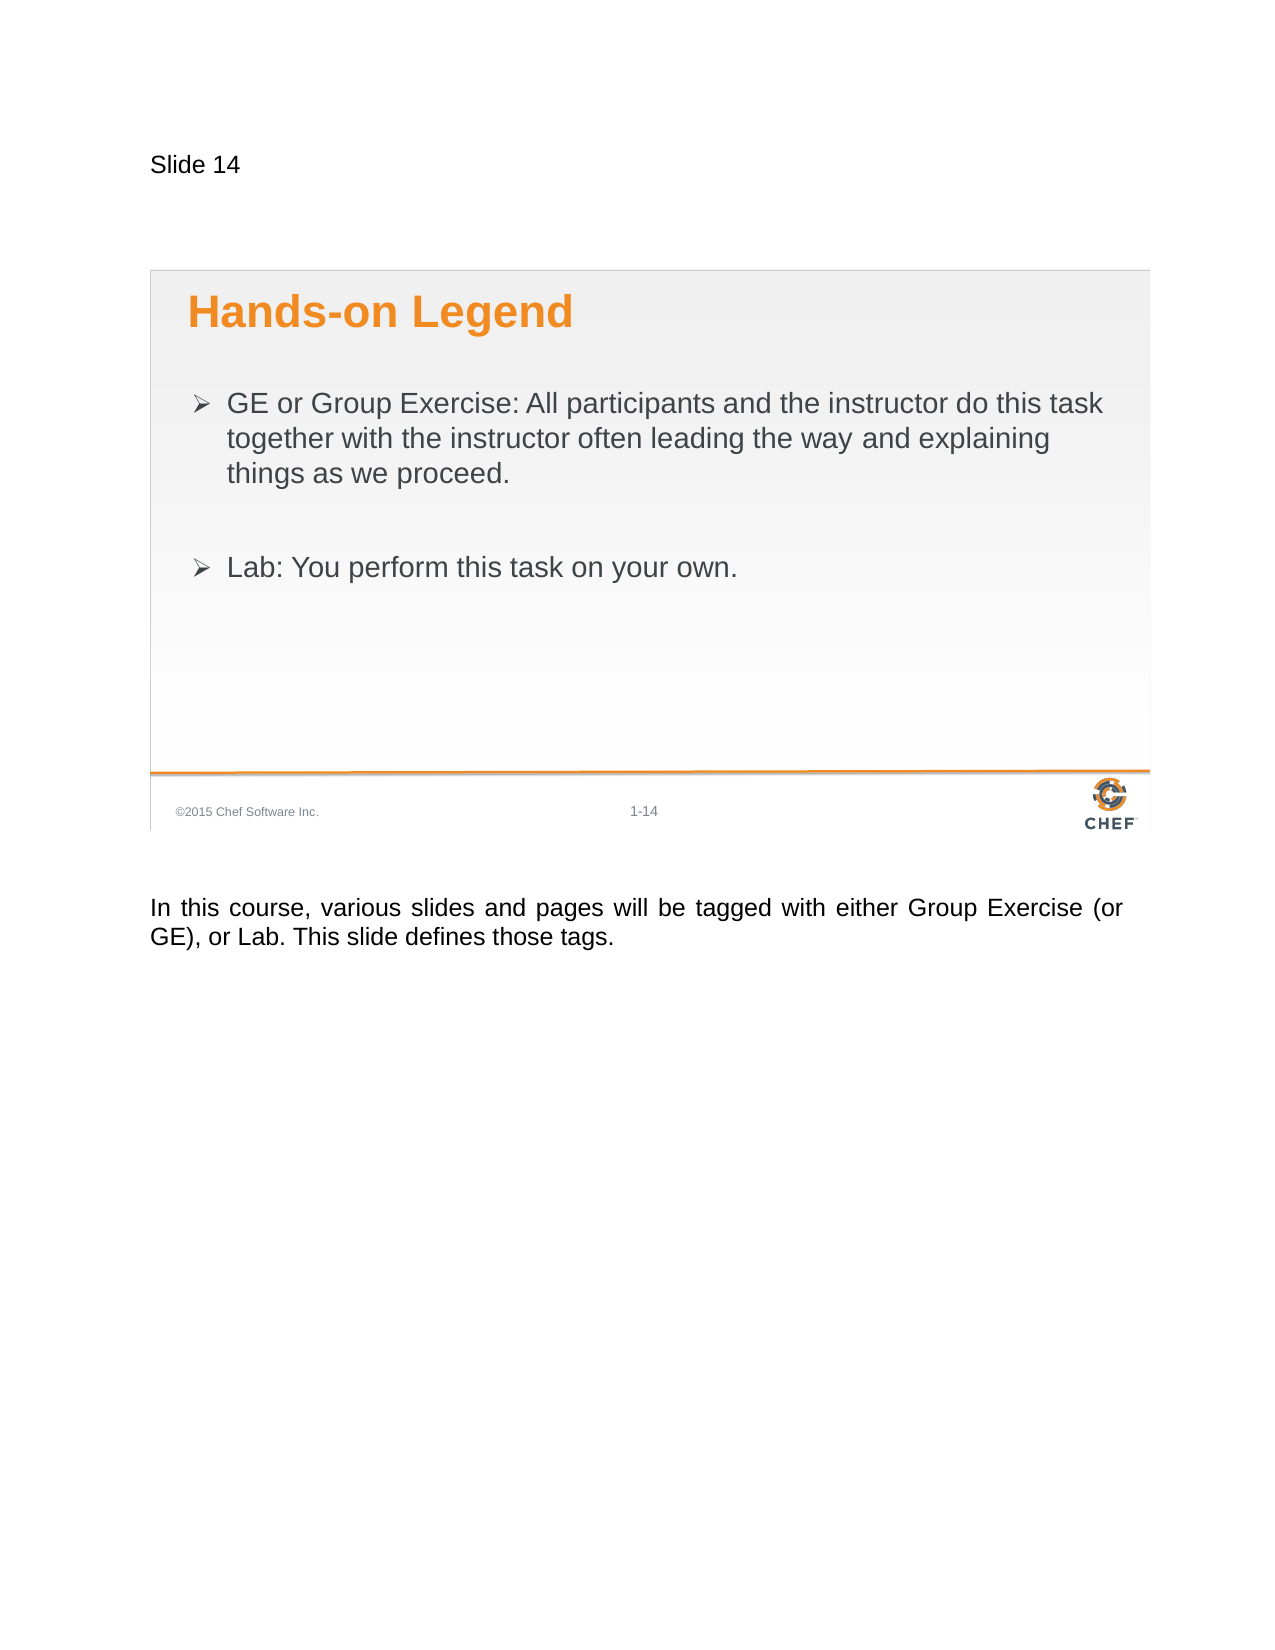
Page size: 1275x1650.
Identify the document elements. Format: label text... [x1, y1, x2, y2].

text Slide 14 [150, 150, 1125, 179]
text In this course, various slides and pages will be tagged with either Group Exercise (or GE), or Lab. This slide defines those tags. [150, 893, 1125, 950]
